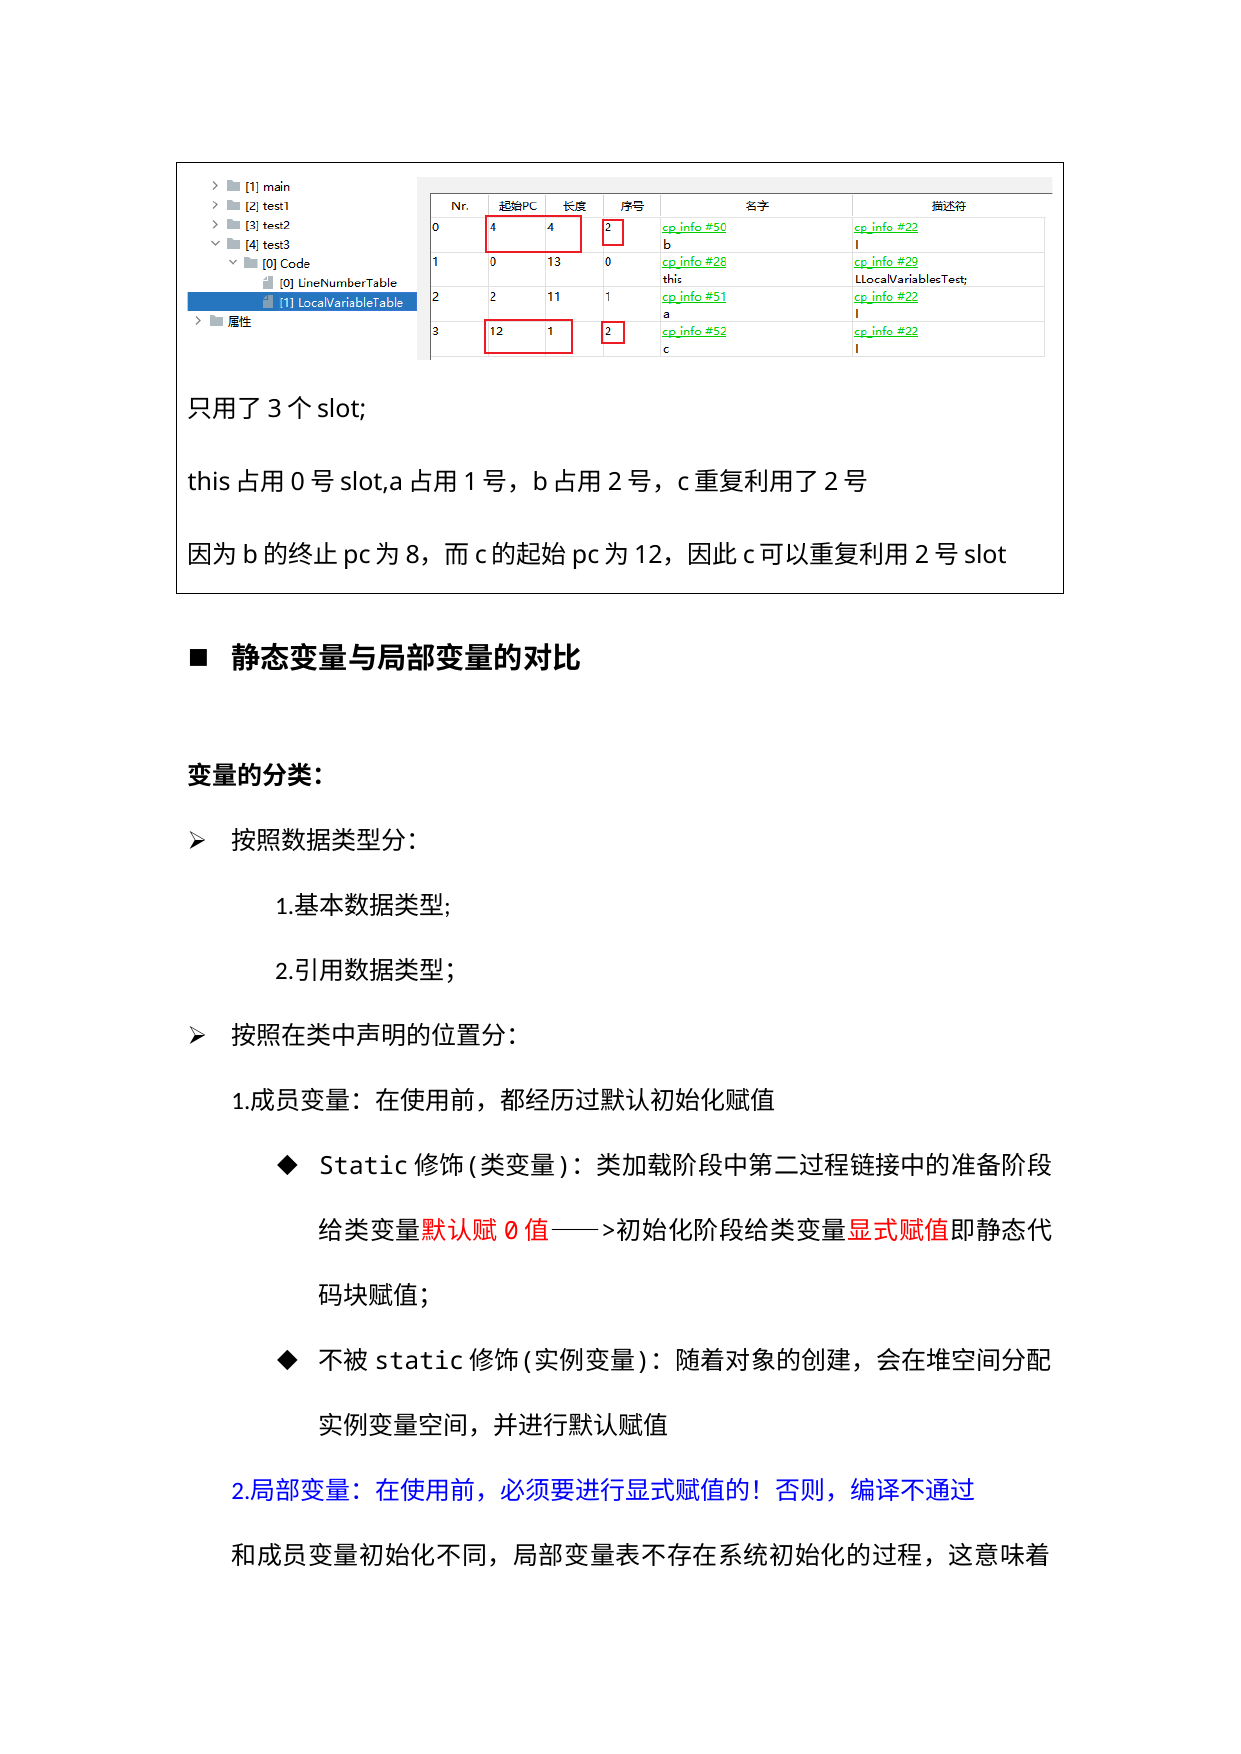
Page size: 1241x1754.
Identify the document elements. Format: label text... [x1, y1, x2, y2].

text 变量的分类： [187, 741, 1053, 806]
list 不被static修饰(实例变量)：随着对象的创建，会在堆空间分配实例变量空间，并进行默认赋值 [275, 1326, 1053, 1456]
picture [187, 177, 1053, 360]
text 2.局部变量：在使用前，必须要进行显式赋值的！否则，编译不通过 [187, 1456, 1053, 1521]
text 1.成员变量：在使用前，都经历过默认初始化赋值 [187, 1066, 1053, 1131]
subtitle 静态变量与局部变量的对比 [187, 623, 1053, 688]
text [187, 1521, 1053, 1586]
list Static修饰(类变量)：类加载阶段中第二过程链接中的准备阶段给类变量默认赋0值——>初始化阶段给类变量显式赋值即静态代码块赋值； [275, 1131, 1053, 1326]
list 按照在类中声明的位置分： [187, 1001, 1053, 1066]
text 1.基本数据类型; [231, 871, 1053, 936]
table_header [177, 163, 1063, 593]
list 按照数据类型分： [187, 806, 1053, 871]
text 2.引用数据类型； [231, 936, 1053, 1001]
